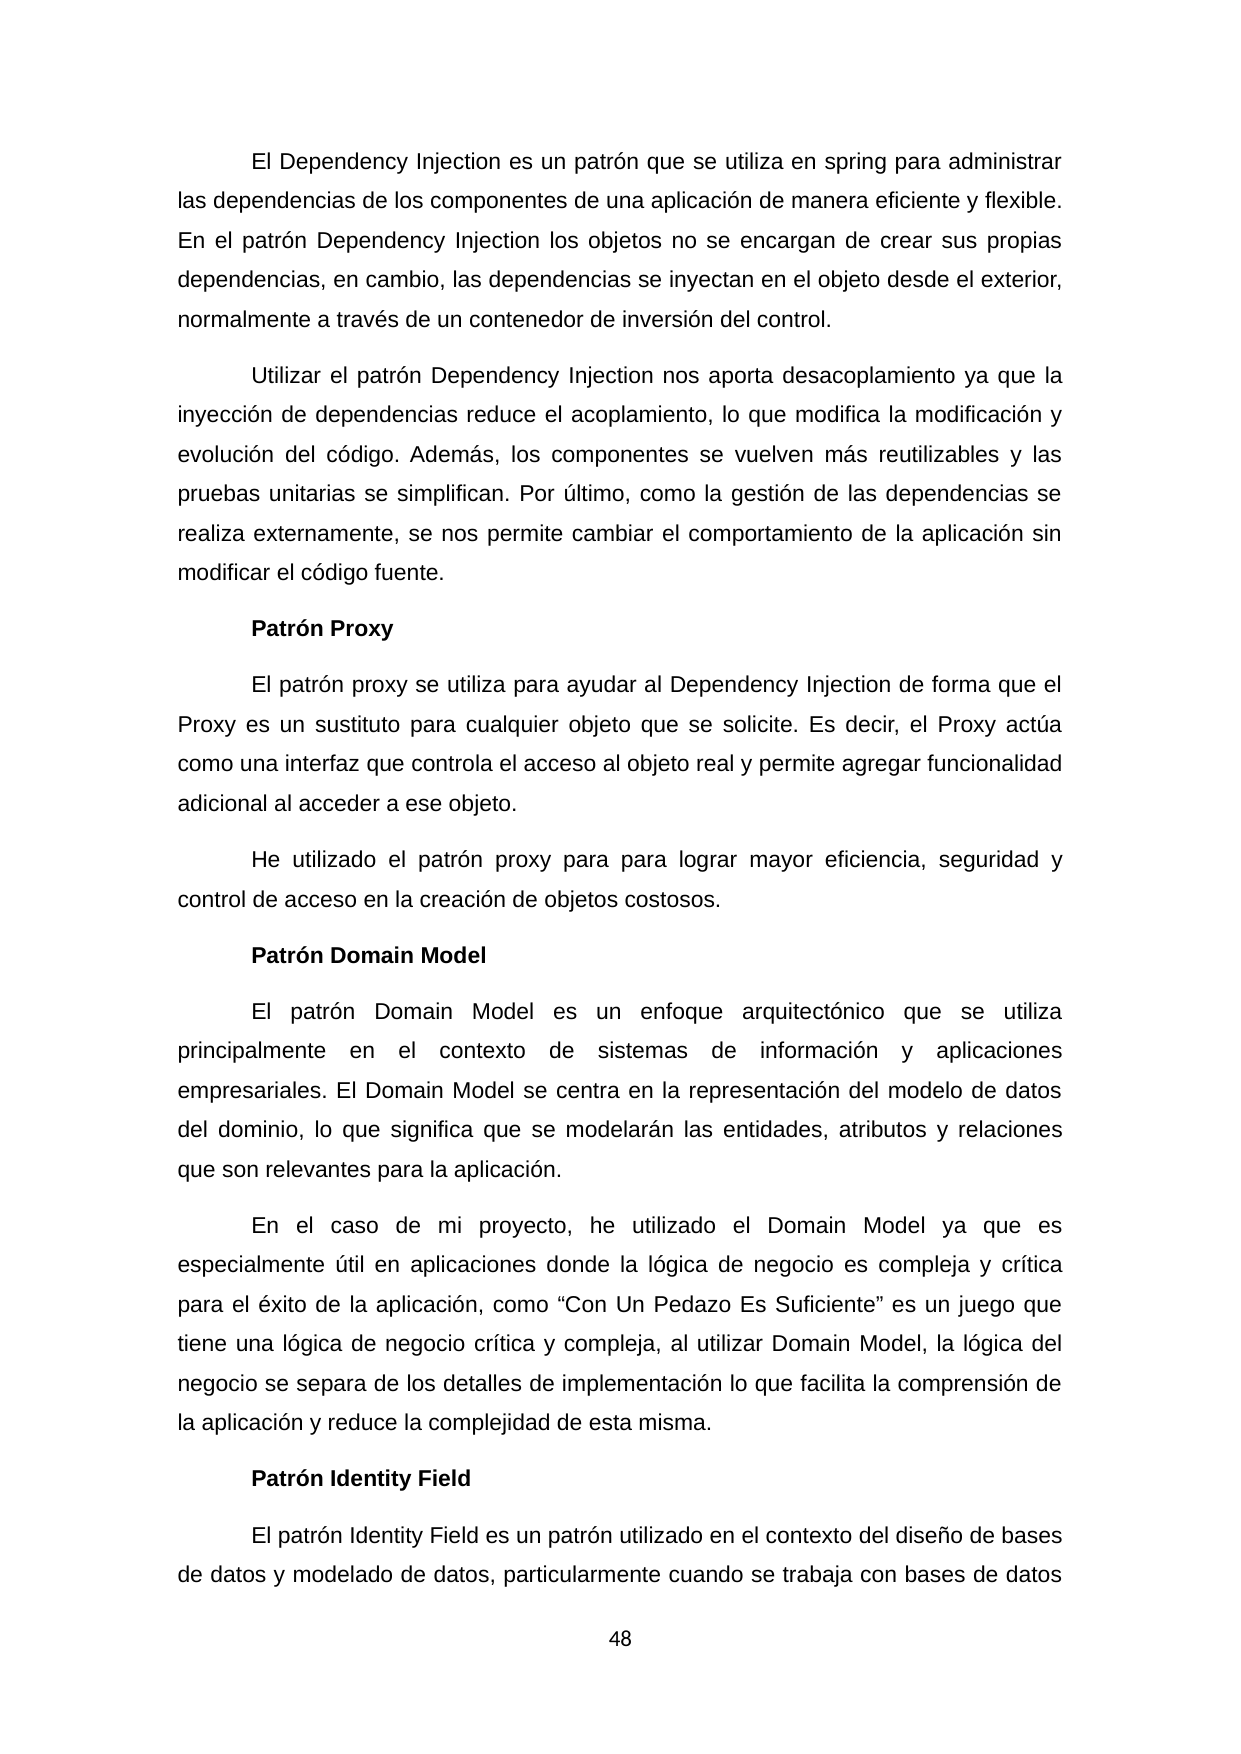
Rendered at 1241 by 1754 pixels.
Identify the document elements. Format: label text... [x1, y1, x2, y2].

text Patrón Domain Model [177, 942, 1063, 968]
text Patrón Proxy [177, 615, 1063, 642]
text He utilizado el patrón proxy para para lograr mayor eficiencia, seguridad y control de acceso en la creación de objetos costosos. [177, 846, 1063, 912]
text El Dependency Injection es un patrón que se utiliza en spring para administrar las dependencias de los componentes de una aplicación de manera eficiente y flexible. En el patrón Dependency Injection los objetos no se encargan de crear sus propias dependencias, en cambio, las dependencias se inyectan en el objeto desde el exterior, normalmente a través de un contenedor de inversión del control. [177, 148, 1063, 332]
text Utilizar el patrón Dependency Injection nos aporta desacoplamiento ya que la inyección de dependencias reduce el acoplamiento, lo que modifica la modificación y evolución del código. Además, los componentes se vuelven más reutilizables y las pruebas unitarias se simplifican. Por último, como la gestión de las dependencias se realiza externamente, se nos permite cambiar el comportamiento de la aplicación sin modificar el código fuente. [177, 362, 1063, 586]
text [177, 1522, 1063, 1587]
text El patrón proxy se utiliza para ayudar al Dependency Injection de forma que el Proxy es un sustituto para cualquier objeto que se solicite. Es decir, el Proxy actúa como una interfaz que controla el acceso al objeto real y permite agregar funcionalidad adicional al acceder a ese objeto. [177, 671, 1063, 816]
text En el caso de mi proyecto, he utilizado el Domain Model ya que es especialmente útil en aplicaciones donde la lógica de negocio es compleja y crítica para el éxito de la aplicación, como “Con Un Pedazo Es Suficiente” es un juego que tiene una lógica de negocio crítica y compleja, al utilizar Domain Model, la lógica del negocio se separa de los detalles de implementación lo que facilita la comprensión de la aplicación y reduce la complejidad de esta misma. [177, 1212, 1063, 1436]
text El patrón Domain Model es un enfoque arquitectónico que se utiliza principalmente en el contexto de sistemas de información y aplicaciones empresariales. El Domain Model se centra en la representación del modelo de datos del dominio, lo que significa que se modelarán las entidades, atributos y relaciones que son relevantes para la aplicación. [177, 998, 1063, 1182]
text Patrón Identity Field [177, 1465, 1063, 1492]
